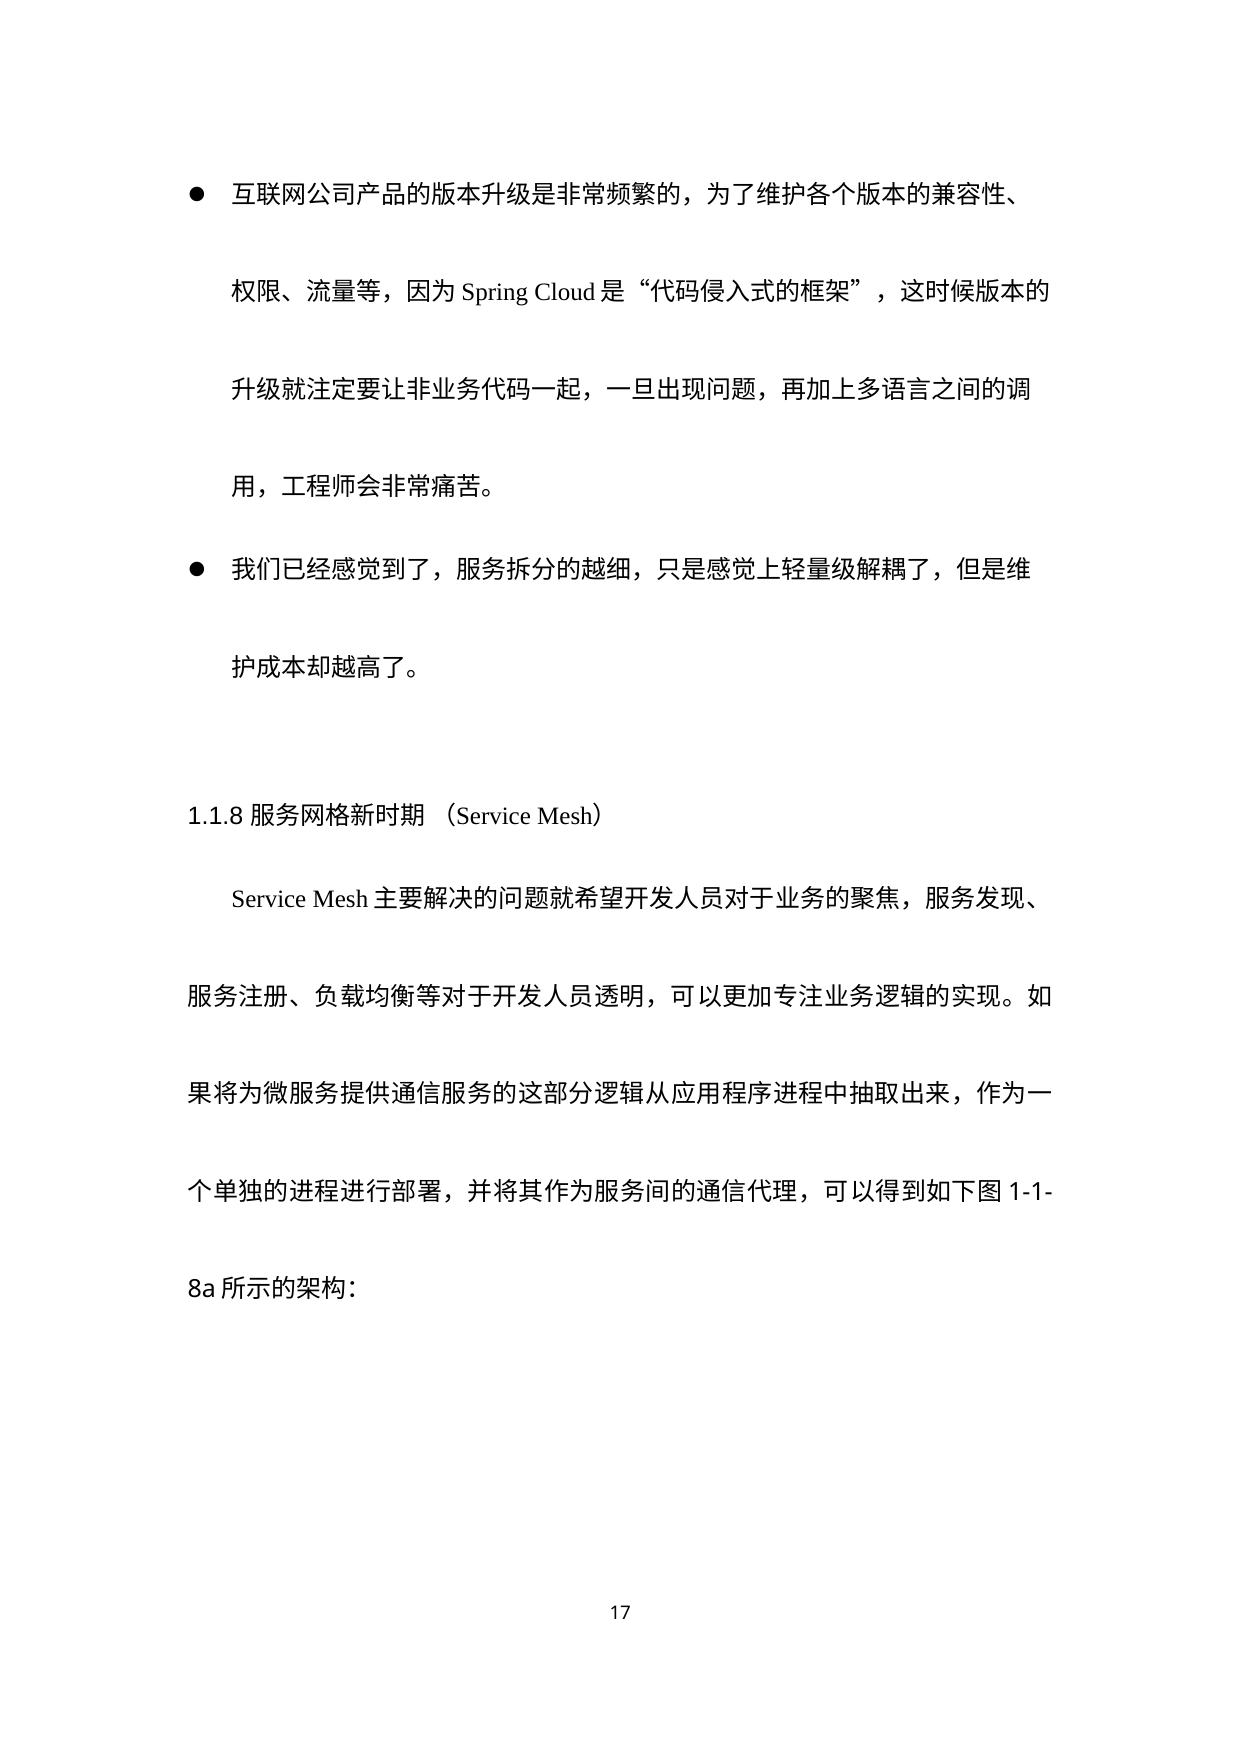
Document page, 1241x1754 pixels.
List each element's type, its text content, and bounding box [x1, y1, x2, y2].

list 互联网公司产品的版本升级是非常频繁的，为了维护各个版本的兼容性、权限、流量等，因为Spring Cloud是“代码侵⼊式的框架”，这时候版本的升级就注定要让非业务代码一起，一旦出现问题，再加上多语言之间的调用，工程师会非常痛苦。 [187, 160, 1053, 517]
list 服务网格新时期 （Service Mesh） [187, 781, 1053, 846]
list 我们已经感觉到了，服务拆分的越细，只是感觉上轻量级解耦了，但是维护成本却越高了。 [187, 535, 1053, 698]
list Service Mesh主要解决的问题就希望开发⼈员对于业务的聚焦，服务发现、服务注册、负载均衡等对于开发⼈员透明，可以更加专注业务逻辑的实现。如果将为微服务提供通信服务的这部分逻辑从应用程序进程中抽取出来，作为一个单独的进程进行部署，并将其作为服务间的通信代理，可以得到如下图1-1-8a所示的架构： [187, 864, 1053, 1319]
